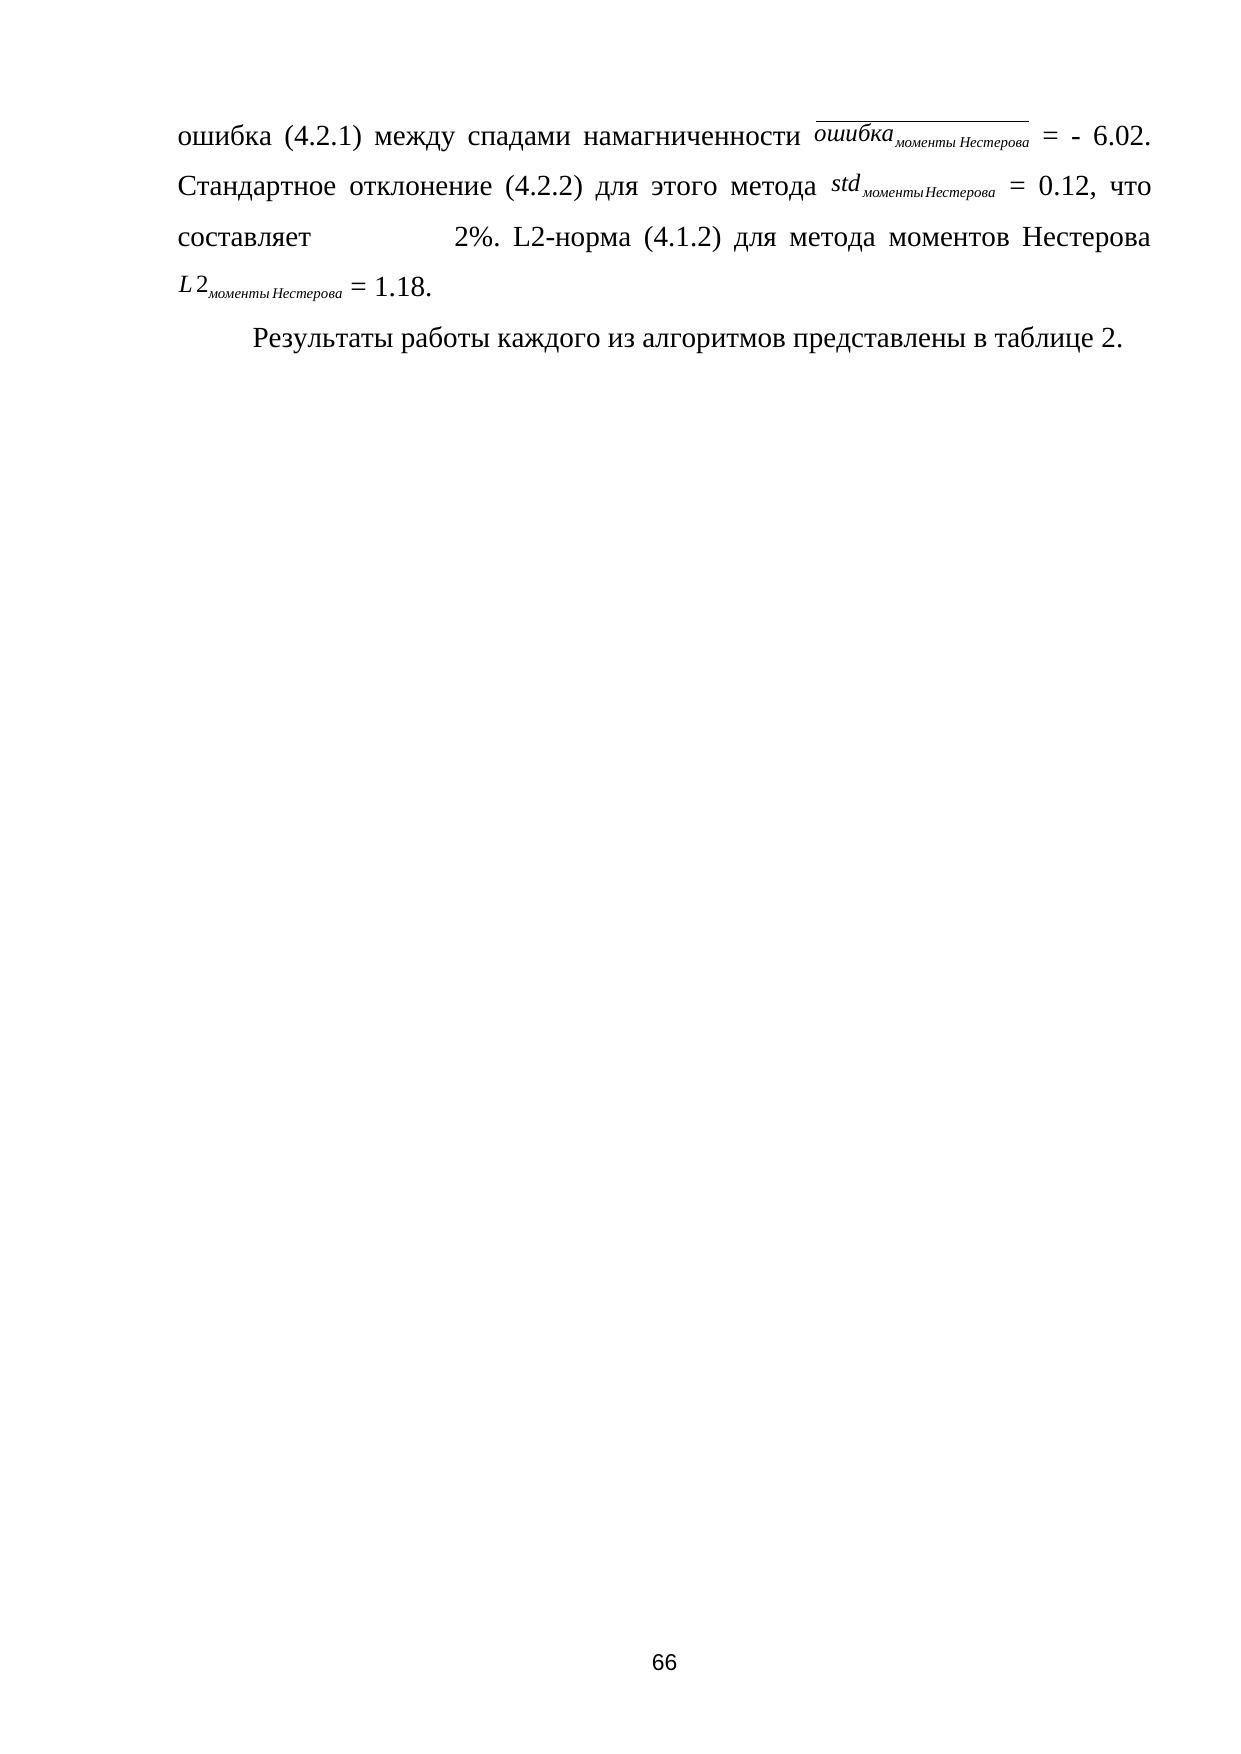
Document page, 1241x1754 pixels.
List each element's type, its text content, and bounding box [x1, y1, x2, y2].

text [177, 118, 1152, 304]
text Результаты работы каждого из алгоритмов представлены в таблице 2. [177, 321, 1152, 354]
